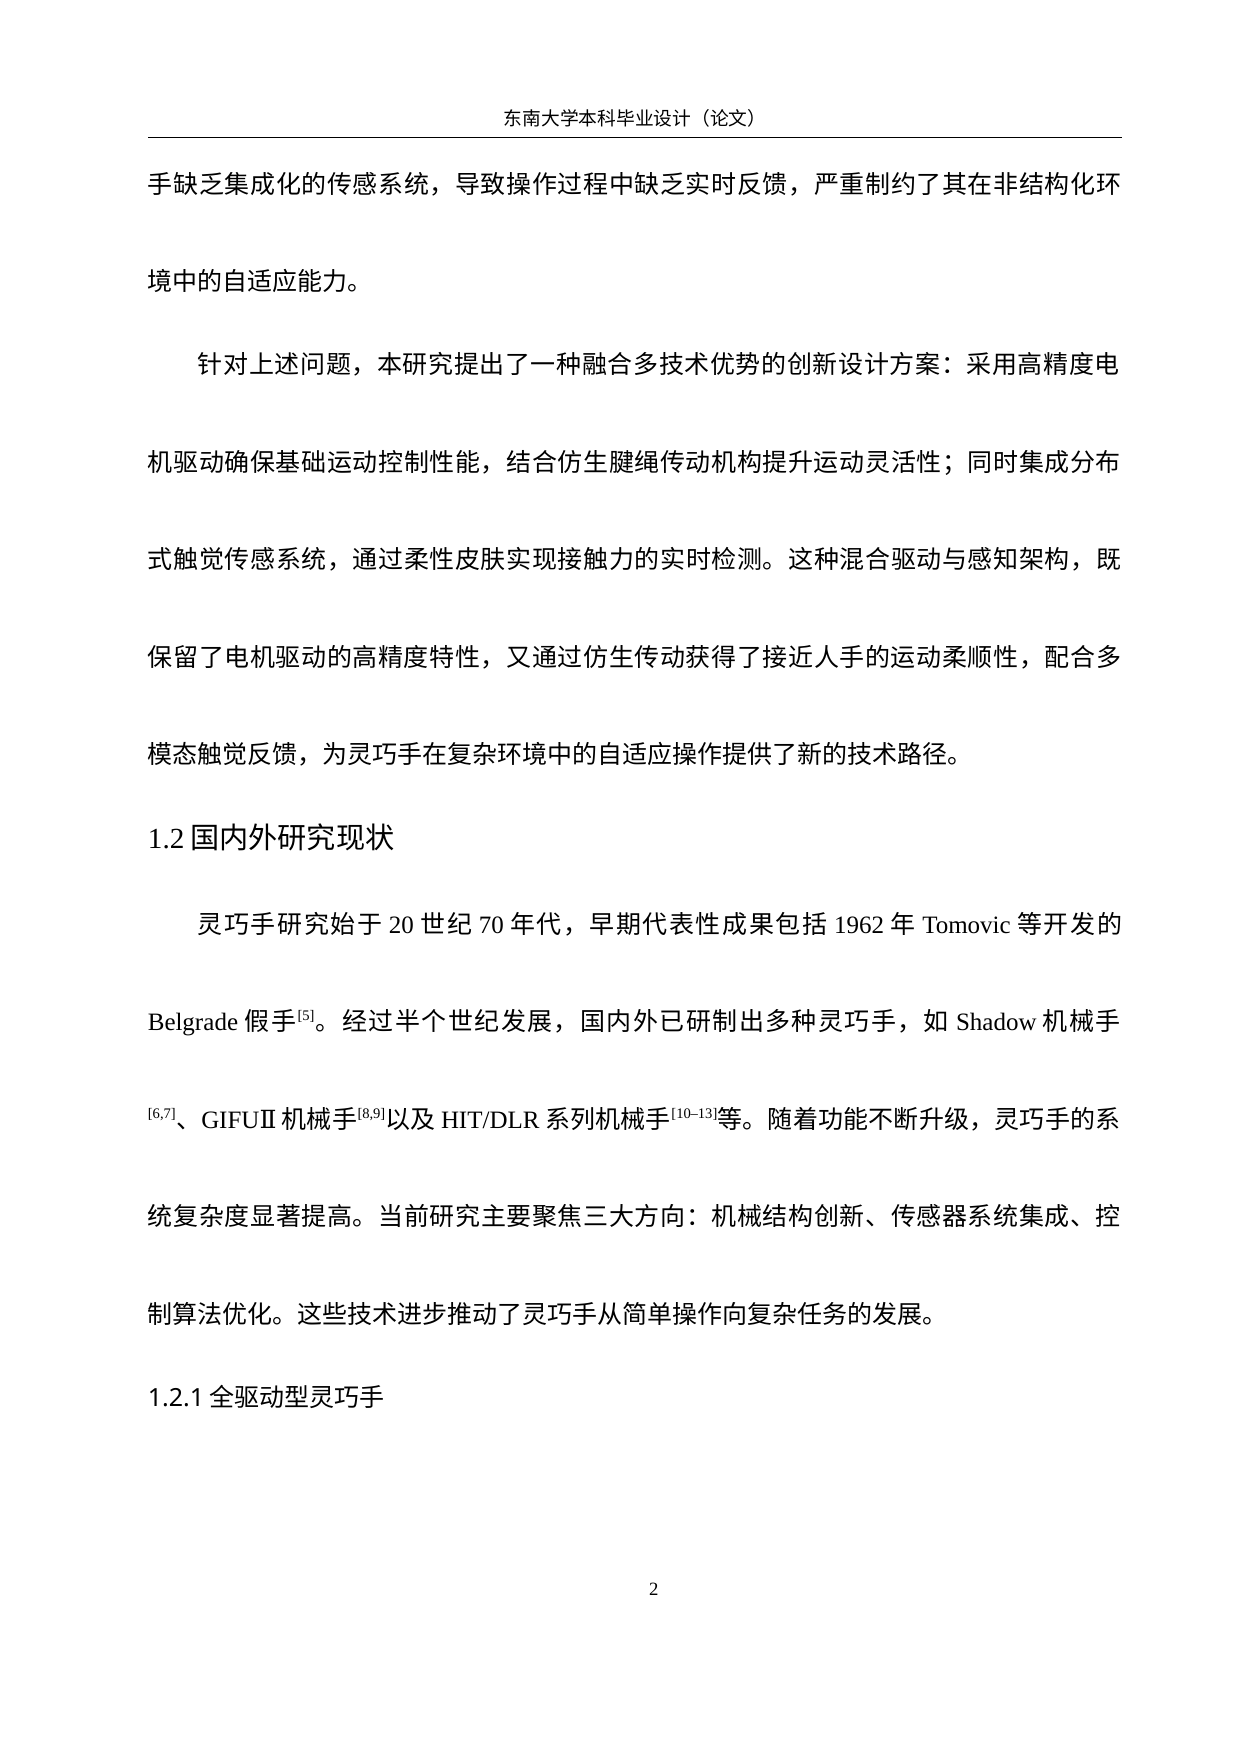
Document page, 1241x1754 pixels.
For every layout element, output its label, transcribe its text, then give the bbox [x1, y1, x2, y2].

text 1.2.1全驱动型灵巧手 [148, 1363, 1122, 1428]
subtitle 1.2国内外研究现状 [148, 803, 1122, 868]
text 针对上述问题，本研究提出了一种融合多技术优势的创新设计方案：采用高精度电机驱动确保基础运动控制性能，结合仿生腱绳传动机构提升运动灵活性；同时集成分布式触觉传感系统，通过柔性皮肤实现接触力的实时检测。这种混合驱动与感知架构，既保留了电机驱动的高精度特性，又通过仿生传动获得了接近人手的运动柔顺性，配合多模态触觉反馈，为灵巧手在复杂环境中的自适应操作提供了新的技术路径。 [148, 330, 1122, 785]
text 灵巧手研究始于20世纪70年代，早期代表性成果包括1962年Tomovic等开发的Belgrade假手[5]。经过半个世纪发展，国内外已研制出多种灵巧手，如Shadow机械手[6,7]、GIFUⅡ机械手[8,9]以及HIT/DLR系列机械手[10–13]等。随着功能不断升级，灵巧手的系统复杂度显著提高。当前研究主要聚焦三大方向：机械结构创新、传感器系统集成、控制算法优化。这些技术进步推动了灵巧手从简单操作向复杂任务的发展。 [148, 890, 1122, 1345]
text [148, 150, 1122, 312]
